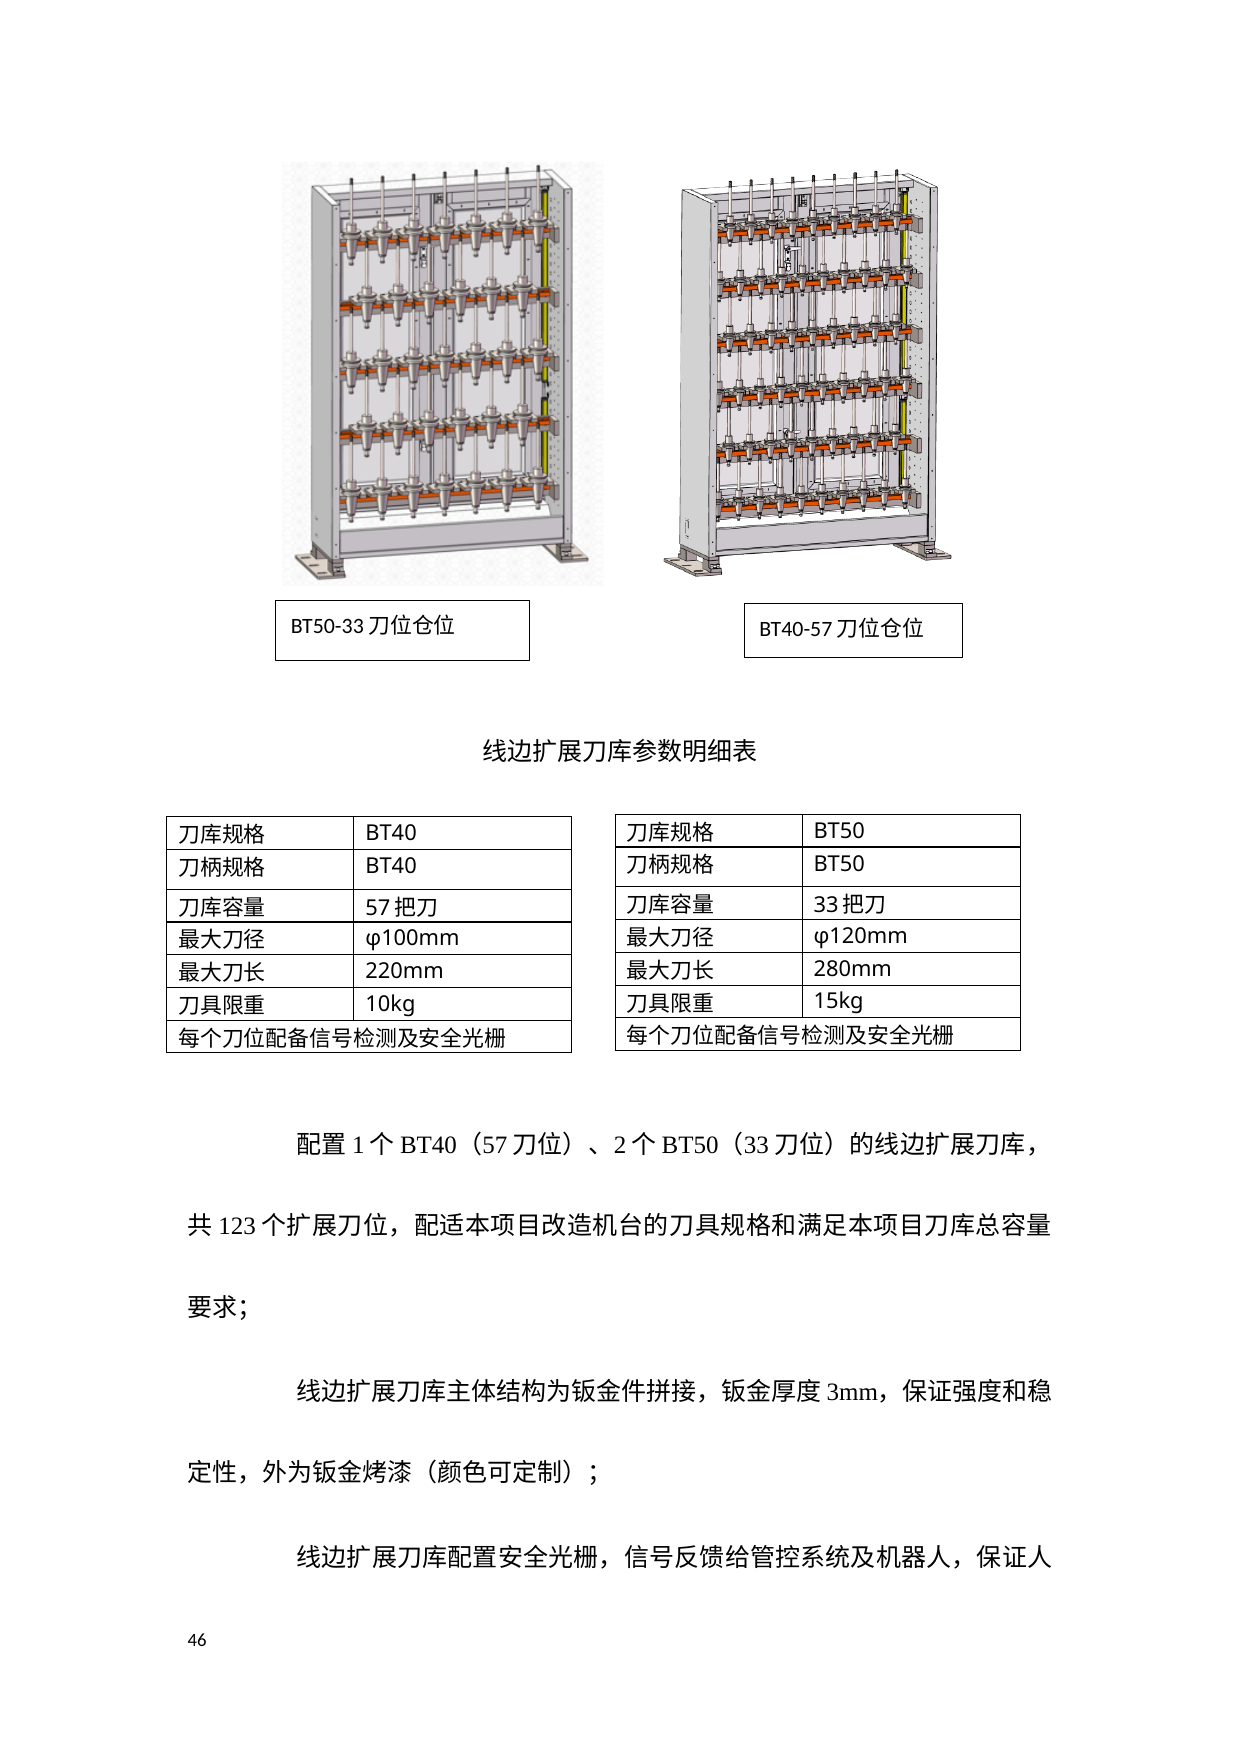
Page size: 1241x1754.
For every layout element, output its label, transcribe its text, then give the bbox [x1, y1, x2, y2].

picture [657, 167, 958, 585]
table_cell 最大刀径 [167, 923, 353, 954]
table_cell BT50 [803, 848, 1020, 886]
table_cell 刀具限重 [167, 988, 353, 1019]
picture [282, 162, 604, 586]
table_cell 280mm [803, 953, 1020, 984]
table_cell 57把刀 [354, 890, 571, 921]
table_cell BT40 [354, 850, 571, 888]
table_cell 刀柄规格 [616, 848, 802, 886]
text 配置1个BT40（57刀位）、2个BT50（33刀位）的线边扩展刀库，共123个扩展刀位，配适本项目改造机台的刀具规格和满足本项目刀库总容量要求； [187, 801, 1053, 1338]
table_cell 每个刀位配备信号检测及安全光栅 [616, 1018, 1020, 1050]
text 线边扩展刀库参数明细表 [187, 717, 1053, 782]
table_cell 10kg [354, 988, 571, 1019]
table_cell 刀柄规格 [167, 850, 353, 888]
table_header 刀库规格 [616, 815, 802, 846]
table_cell 最大刀长 [167, 955, 353, 987]
table_cell φ120mm [803, 920, 1020, 952]
text 线边扩展刀库主体结构为钣金件拼接，钣金厚度3mm，保证强度和稳定性，外为钣金烤漆（颜色可定制）； [187, 1357, 1053, 1503]
table_cell 15kg [803, 986, 1020, 1017]
table_cell 每个刀位配备信号检测及安全光栅 [167, 1021, 571, 1052]
table_cell 220mm [354, 955, 571, 987]
table_cell 刀库容量 [616, 887, 802, 919]
table_cell φ100mm [354, 923, 571, 954]
table_cell 最大刀长 [616, 953, 802, 984]
table_cell 刀具限重 [616, 986, 802, 1017]
table_header BT50 [803, 815, 1020, 846]
table_cell 最大刀径 [616, 920, 802, 952]
table_header 刀库规格 [167, 817, 353, 849]
table_cell 33把刀 [803, 887, 1020, 919]
table_header BT40 [354, 817, 571, 849]
table_cell 刀库容量 [167, 890, 353, 921]
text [187, 1523, 1053, 1588]
